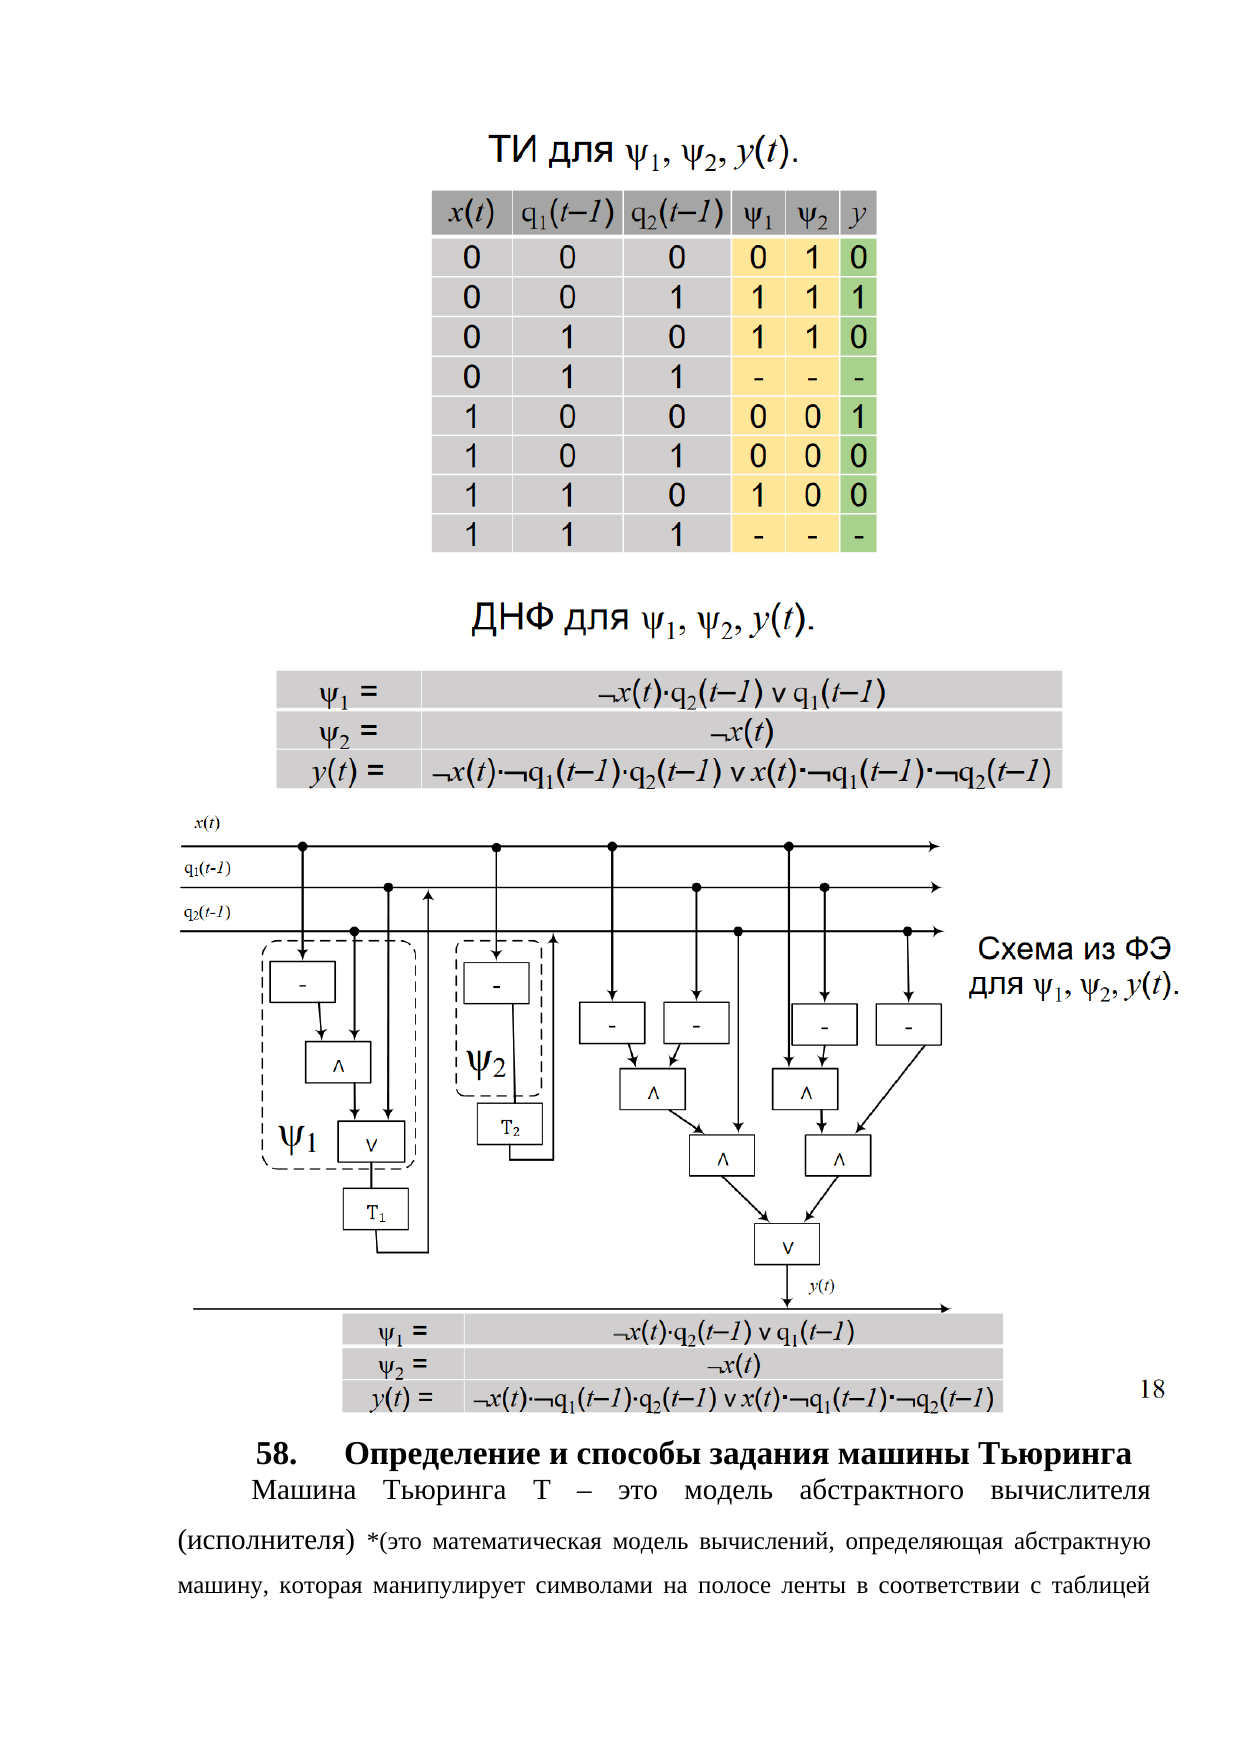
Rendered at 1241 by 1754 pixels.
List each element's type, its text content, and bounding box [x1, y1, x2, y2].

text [177, 1472, 1152, 1599]
picture [177, 812, 1182, 1420]
text Определение и способы задания машины Тьюринга [236, 1433, 1152, 1472]
picture [260, 118, 1069, 799]
